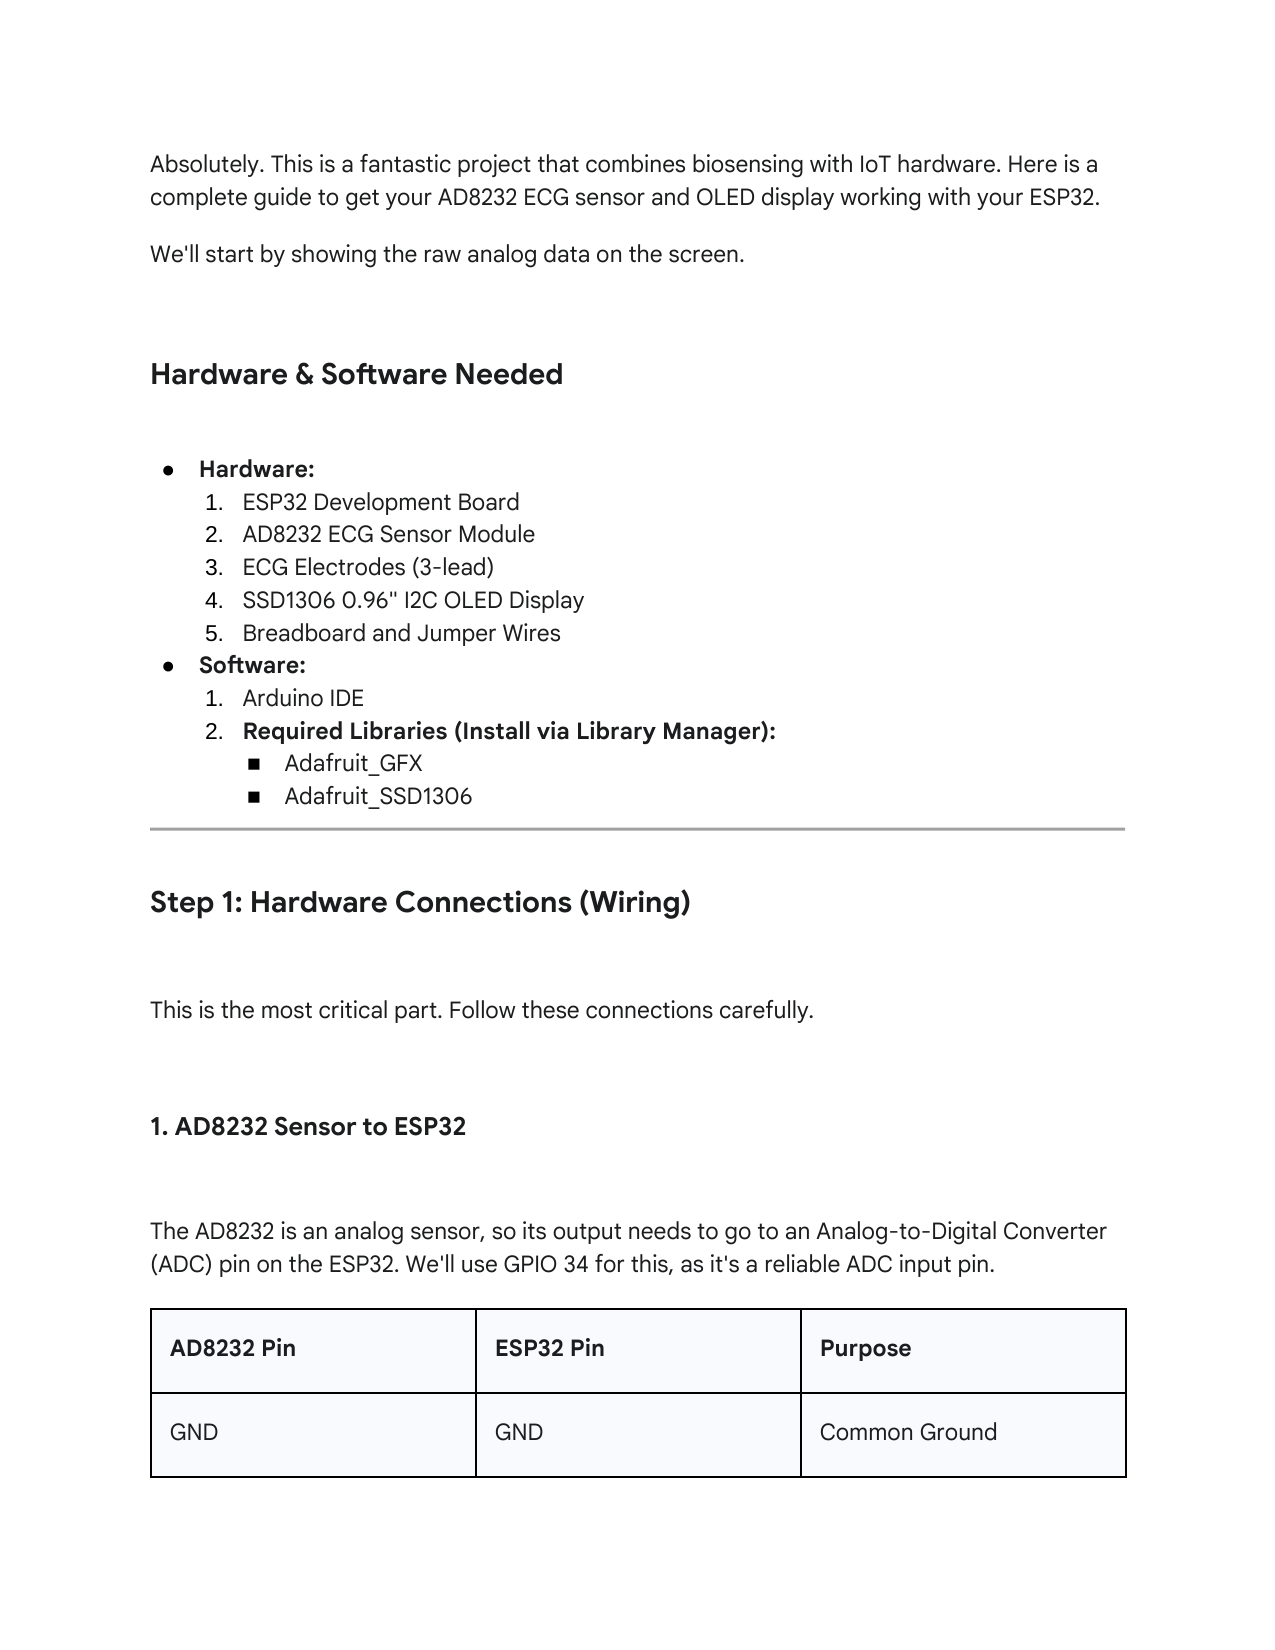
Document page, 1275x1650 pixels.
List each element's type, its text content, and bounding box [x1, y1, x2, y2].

list Adafruit_GFX [247, 749, 1125, 778]
table_header AD8232 Pin [152, 1310, 475, 1392]
table_cell Common Ground [802, 1394, 1125, 1476]
list Required Libraries (Install via Library Manager): [205, 717, 1125, 746]
list Adafruit_SSD1306 [247, 782, 1125, 811]
text We'll start by showing the raw analog data on the screen. [150, 240, 1125, 269]
table_cell GND [152, 1394, 475, 1476]
table_header Purpose [802, 1310, 1125, 1392]
list AD8232 ECG Sensor Module [205, 521, 1125, 549]
table_cell GND [477, 1394, 800, 1476]
text The AD8232 is an analog sensor, so its output needs to go to an Analog-to-Digital Converter (ADC) pin on the ESP32. We'll use GPIO 34 for this, as it's a reliable ADC input pin. [150, 1218, 1125, 1279]
list Arduino IDE [205, 684, 1125, 713]
table_header ESP32 Pin [477, 1310, 800, 1392]
list ESP32 Development Board [205, 488, 1125, 517]
list Hardware: [161, 455, 1125, 484]
subtitle Step 1: Hardware Connections (Wiring) [150, 884, 1125, 921]
list SSD1306 0.96" I2C OLED Display [205, 586, 1125, 615]
subtitle Hardware & Software Needed [150, 356, 1125, 392]
list ECG Electrodes (3-lead) [205, 553, 1125, 582]
text Absolutely. This is a fantastic project that combines biosensing with IoT hardware. Here is a complete guide to get your AD8232 ECG sensor and OLED display working with your ESP32. [150, 150, 1125, 211]
subtitle 1. AD8232 Sensor to ESP32 [150, 1112, 1125, 1143]
text This is the most critical part. Follow these connections carefully. [150, 996, 1125, 1025]
list Software: [161, 651, 1125, 680]
list Breadboard and Jumper Wires [205, 619, 1125, 647]
